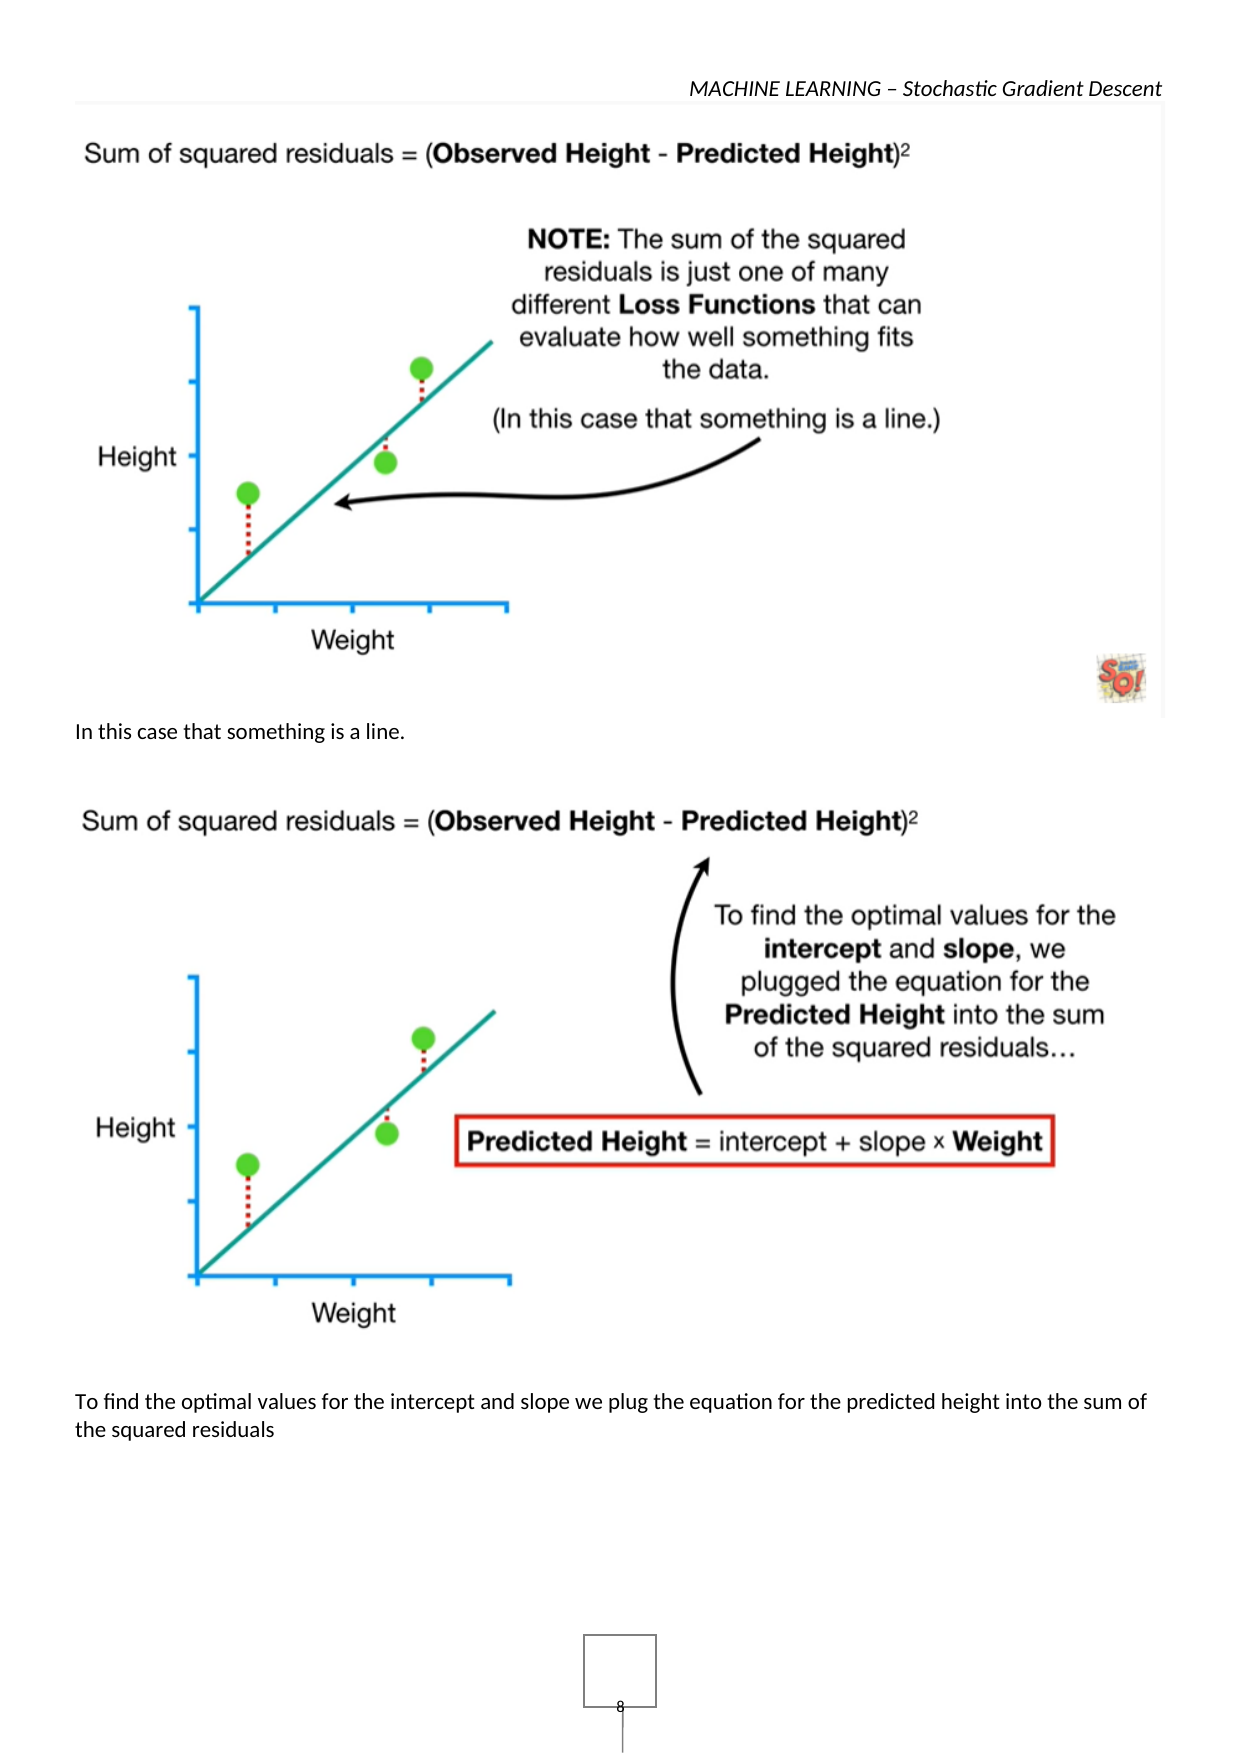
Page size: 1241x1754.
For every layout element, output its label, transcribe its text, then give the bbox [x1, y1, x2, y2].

picture [75, 773, 1166, 1387]
text To find the optimal values for the intercept and slope we plug the equation for the predicted height into the sum of the squared residuals [75, 1387, 1165, 1443]
picture [75, 101, 1166, 718]
text In this case that something is a line. [75, 718, 1165, 745]
